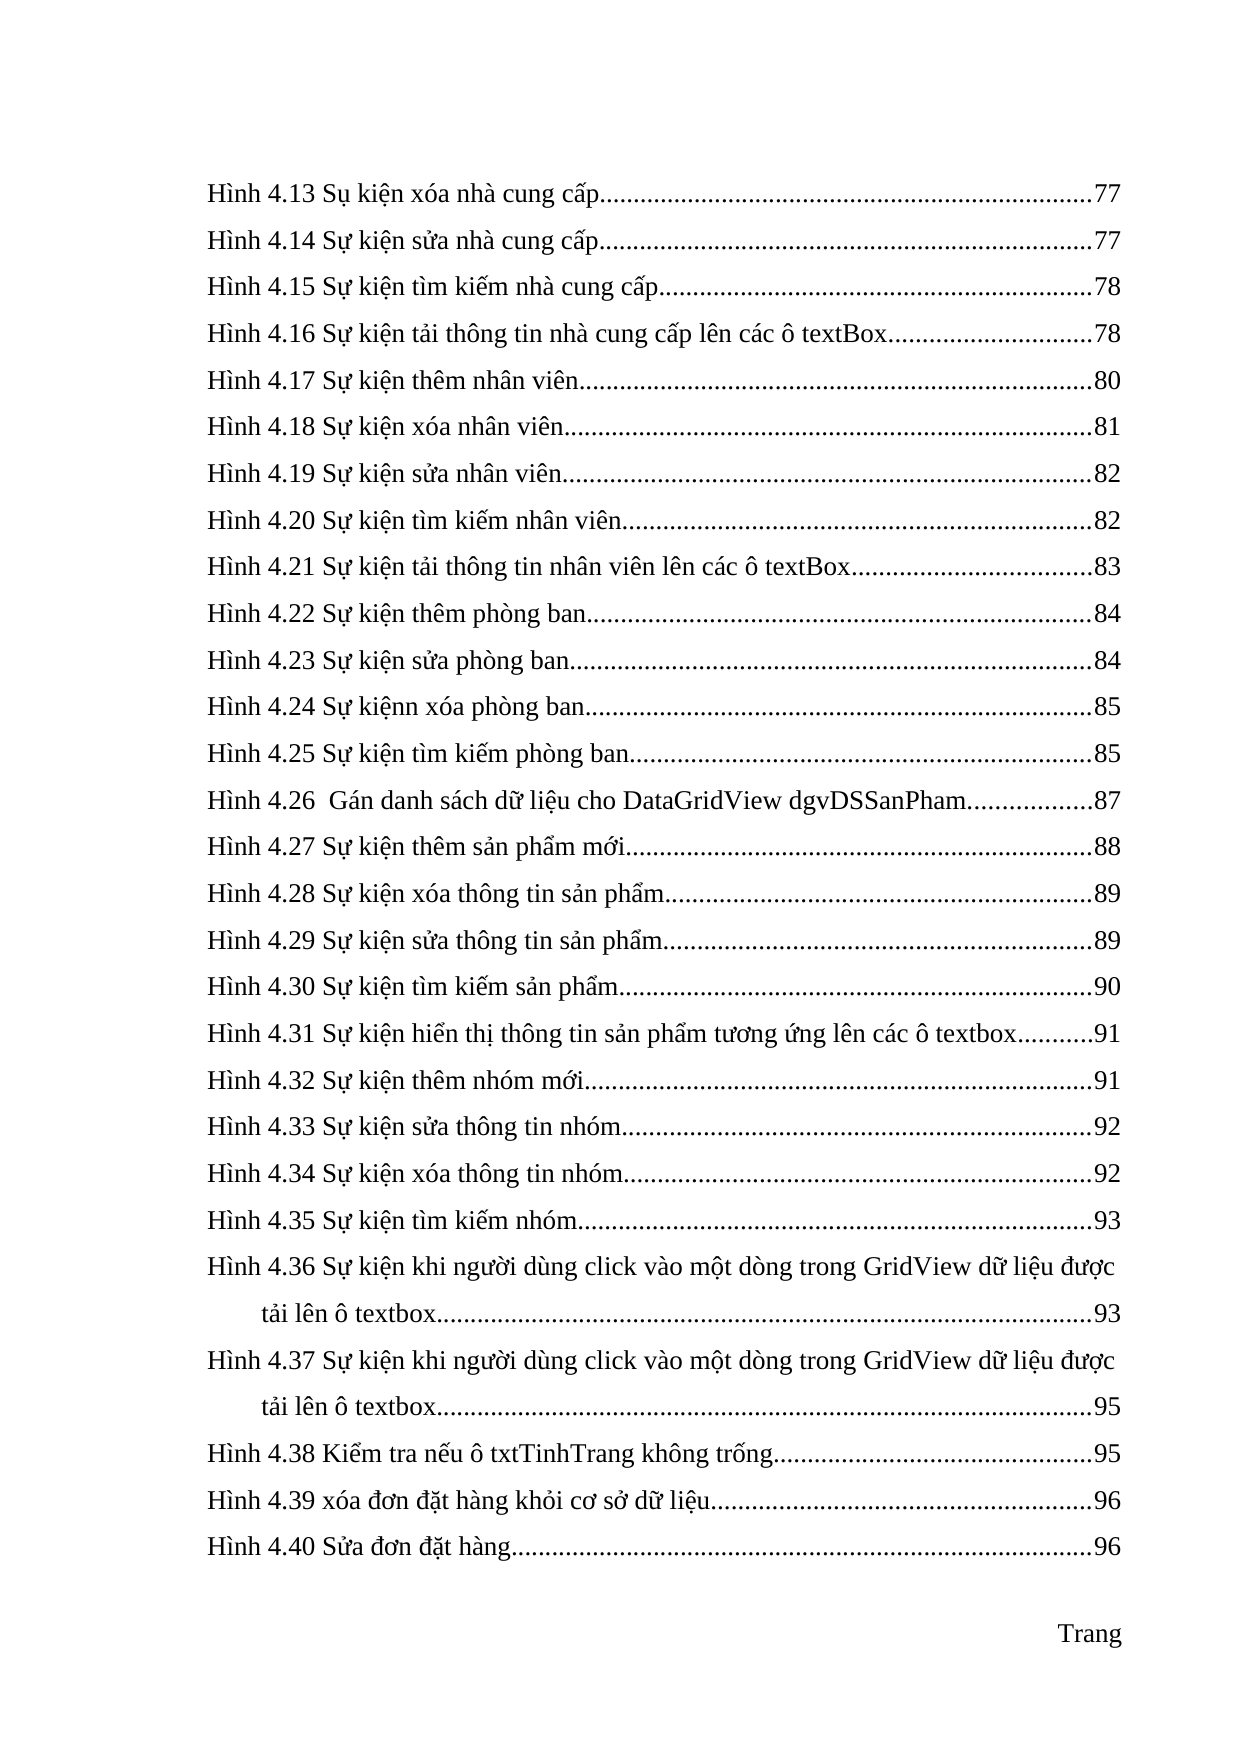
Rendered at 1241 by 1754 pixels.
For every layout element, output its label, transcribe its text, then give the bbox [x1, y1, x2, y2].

text Hình 4.40 Sửa đơn đặt hàng 96 [207, 1531, 1122, 1562]
text Hình 4.18 Sự kiện xóa nhân viên 81 [207, 411, 1122, 442]
text Hình 4.36 Sự kiện khi người dùng click vào một dòng trong GridView dữ liệu được tải lên ô textbox 93 [207, 1251, 1122, 1328]
text Hình 4.20 Sự kiện tìm kiếm nhân viên 82 [207, 504, 1122, 535]
text Hình 4.33 Sự kiện sửa thông tin nhóm 92 [207, 1111, 1122, 1142]
text Hình 4.14 Sự kiện sửa nhà cung cấp 77 [207, 224, 1122, 255]
text Hình 4.38 Kiểm tra nếu ô txtTinhTrang không trống 95 [207, 1437, 1122, 1468]
text Hình 4.31 Sự kiện hiển thị thông tin sản phẩm tương ứng lên các ô textbox 91 [207, 1017, 1122, 1048]
text Hình 4.29 Sự kiện sửa thông tin sản phẩm 89 [207, 924, 1122, 955]
text Hình 4.35 Sự kiện tìm kiếm nhóm. 93 [207, 1204, 1122, 1235]
text Hình 4.37 Sự kiện khi người dùng click vào một dòng trong GridView dữ liệu được tải lên ô textbox 95 [207, 1344, 1122, 1422]
text Hình 4.39 xóa đơn đặt hàng khỏi cơ sở dữ liệu 96 [207, 1484, 1122, 1515]
text Hình 4.26 Gán danh sách dữ liệu cho DataGridView dgvDSSanPham. 87 [207, 784, 1122, 815]
text Hình 4.21 Sự kiện tải thông tin nhân viên lên các ô textBox 83 [207, 551, 1122, 582]
text Hình 4.27 Sự kiện thêm sản phẩm mới 88 [207, 831, 1122, 862]
text Hình 4.24 Sự kiệnn xóa phòng ban 85 [207, 691, 1122, 722]
text Hình 4.13 Sụ kiện xóa nhà cung cấp 77 [207, 177, 1122, 208]
text Hình 4.30 Sự kiện tìm kiếm sản phẩm 90 [207, 971, 1122, 1002]
text Hình 4.25 Sự kiện tìm kiếm phòng ban 85 [207, 737, 1122, 768]
text Hình 4.28 Sự kiện xóa thông tin sản phẩm 89 [207, 877, 1122, 908]
text Hình 4.17 Sự kiện thêm nhân viên 80 [207, 364, 1122, 395]
text Hình 4.15 Sự kiện tìm kiếm nhà cung cấp 78 [207, 271, 1122, 302]
text Hình 4.22 Sự kiện thêm phòng ban 84 [207, 597, 1122, 628]
text Hình 4.16 Sự kiện tải thông tin nhà cung cấp lên các ô textBox 78 [207, 317, 1122, 348]
text Hình 4.19 Sự kiện sửa nhân viên 82 [207, 457, 1122, 488]
text Hình 4.34 Sự kiện xóa thông tin nhóm.. 92 [207, 1157, 1122, 1188]
text Hình 4.32 Sự kiện thêm nhóm mới 91 [207, 1064, 1122, 1095]
text Hình 4.23 Sự kiện sửa phòng ban 84 [207, 644, 1122, 675]
